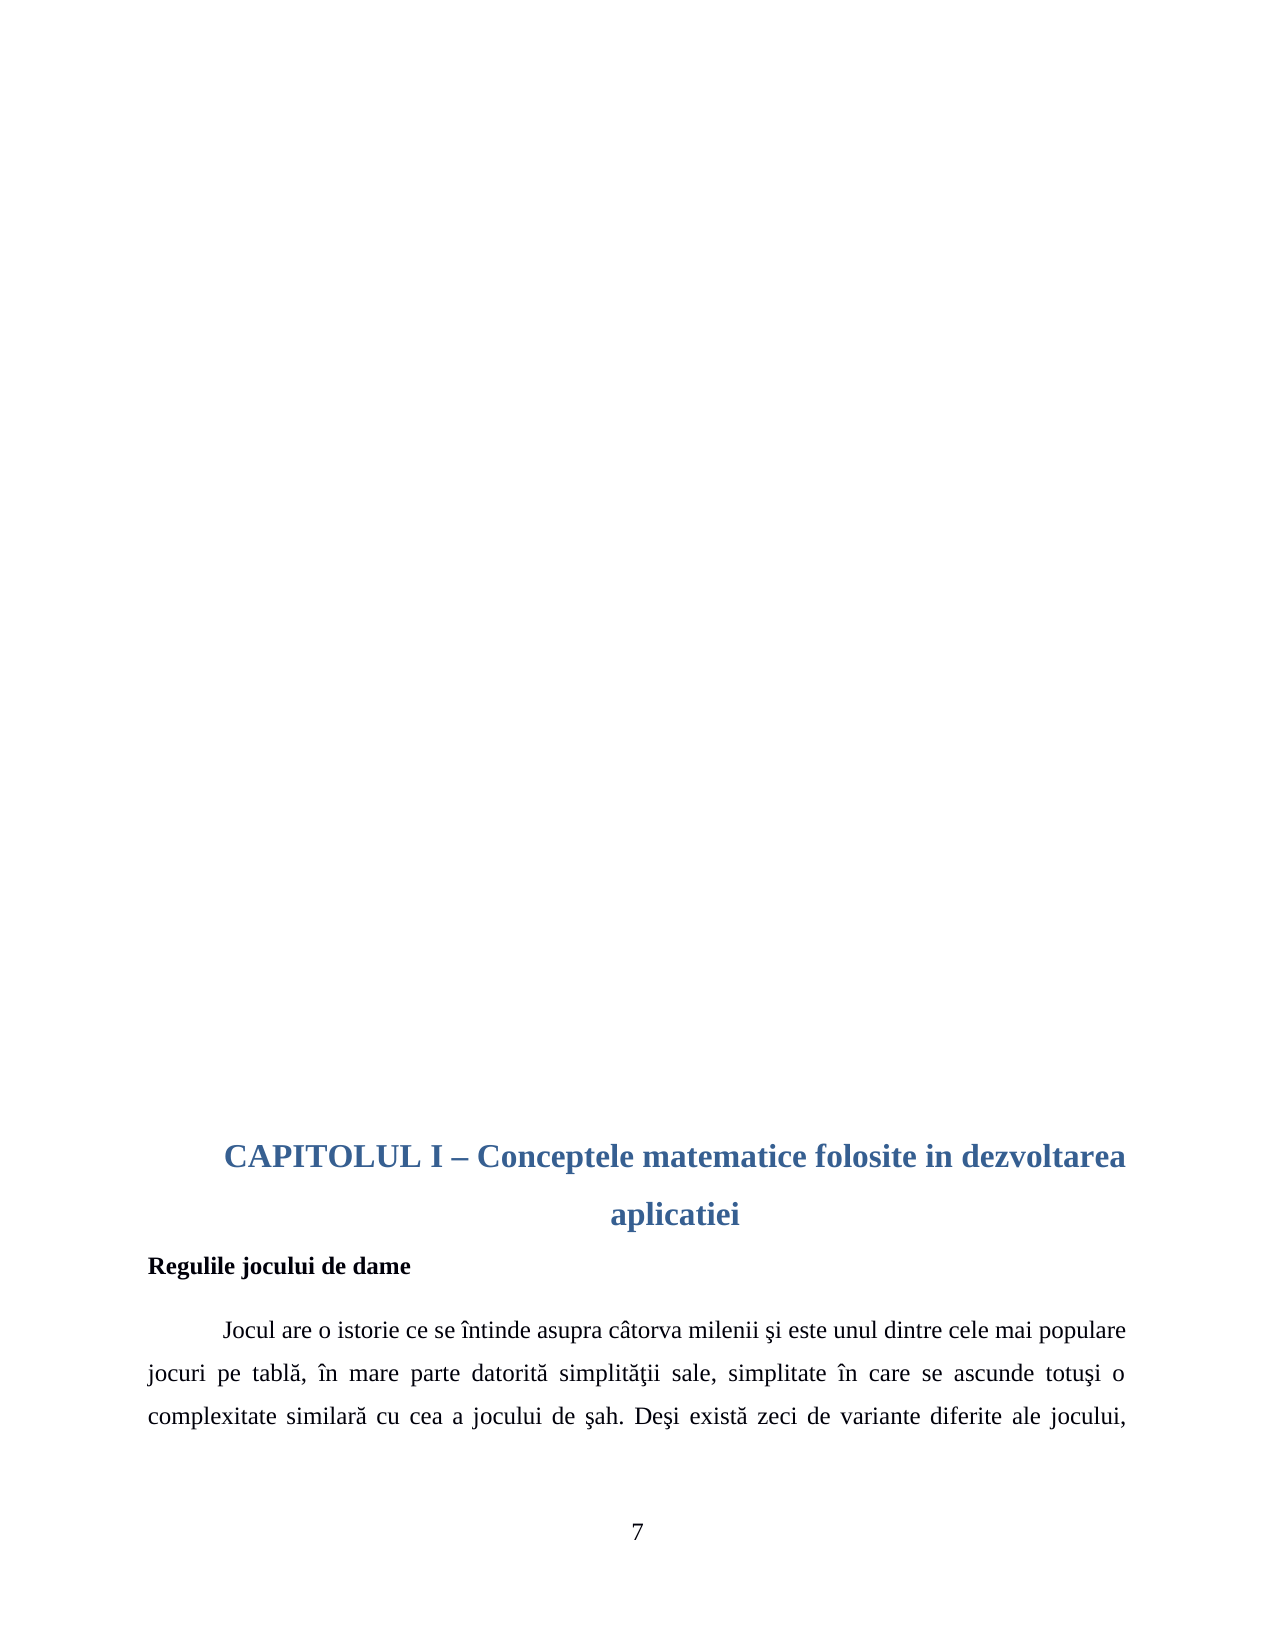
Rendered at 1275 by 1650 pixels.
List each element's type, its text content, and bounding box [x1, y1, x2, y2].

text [148, 1315, 1127, 1430]
text Regulile jocului de dame [148, 1251, 1127, 1280]
subtitle CAPITOLUL I – Conceptele matematice folosite in dezvoltarea aplicatiei [223, 1136, 1127, 1232]
